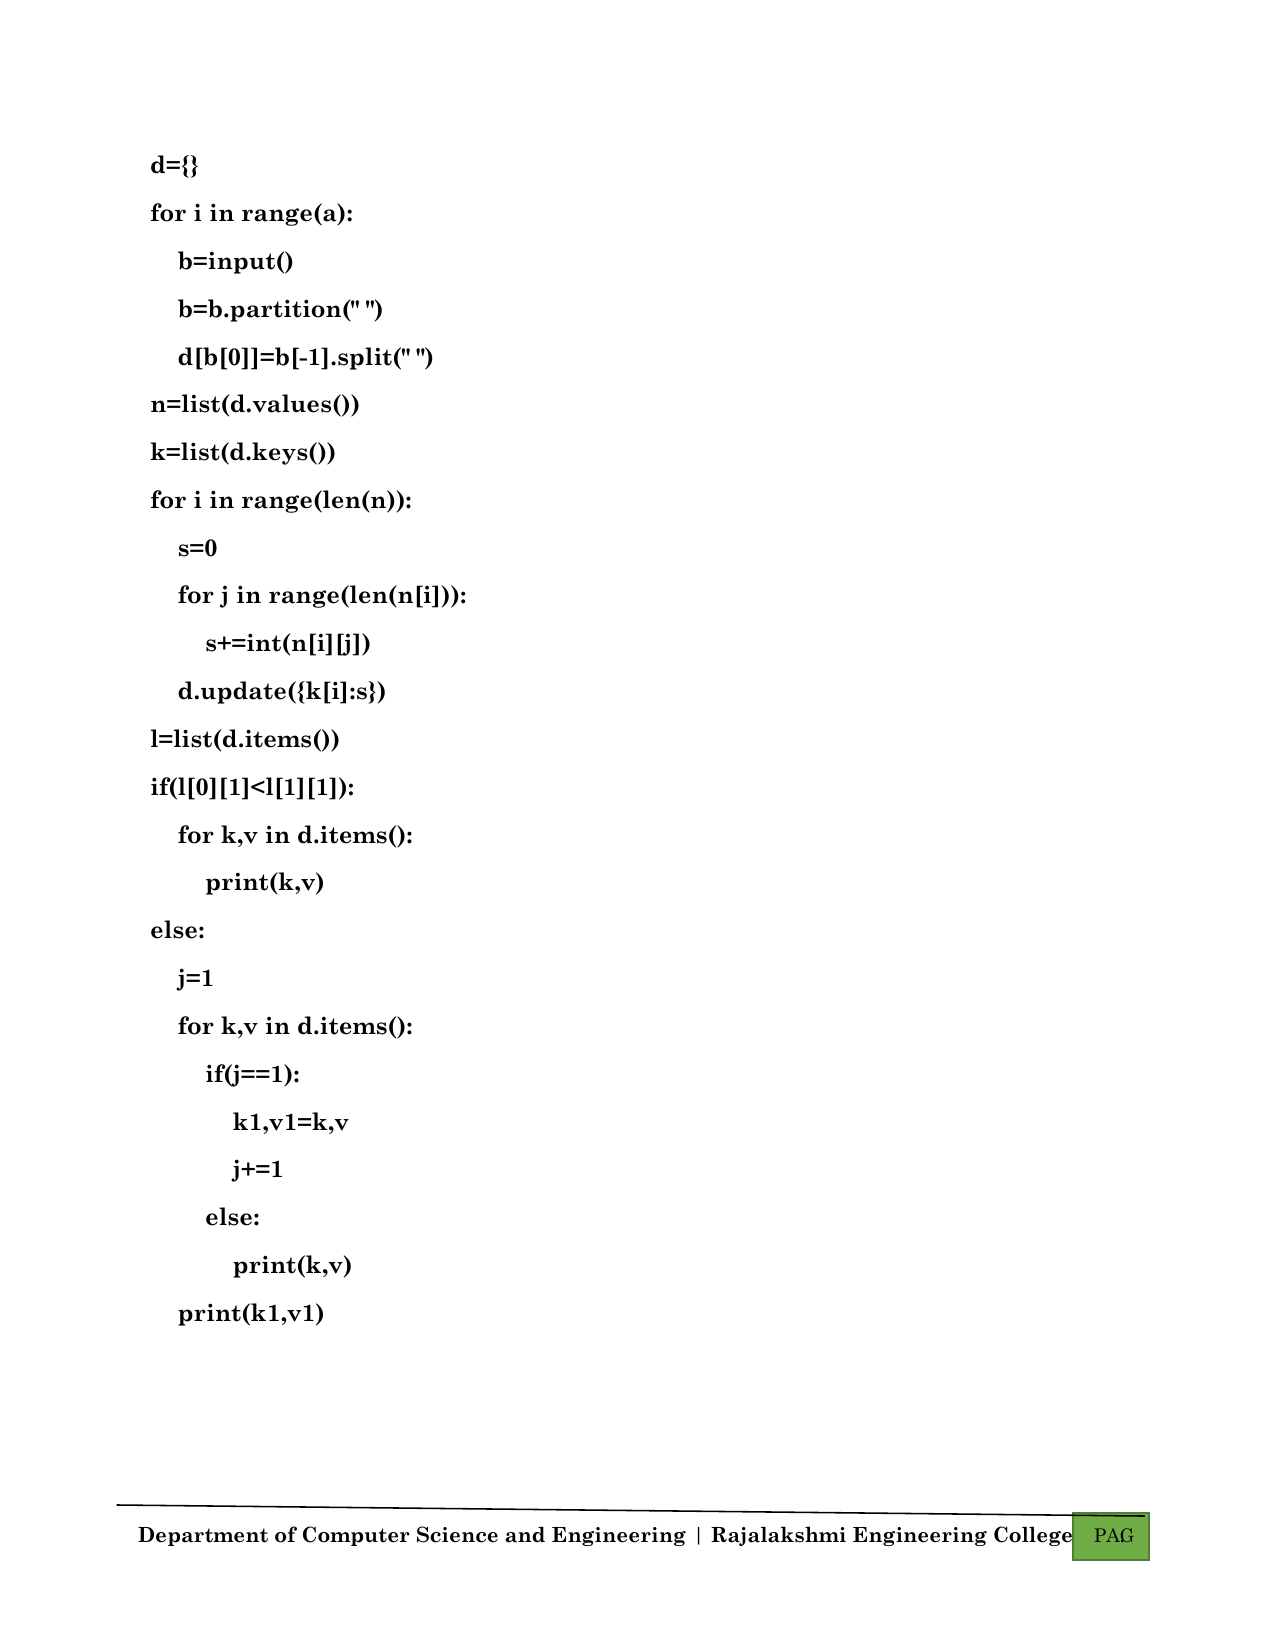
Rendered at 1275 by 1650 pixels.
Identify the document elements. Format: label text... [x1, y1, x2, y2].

text j+=1 [150, 1154, 1125, 1183]
text if(j==1): [150, 1058, 1125, 1087]
text for i in range(a): [150, 198, 1125, 227]
text print(k,v) [150, 867, 1125, 896]
text b=b.partition(" ") [150, 293, 1125, 322]
text if(l[0][1]<l[1][1]): [150, 772, 1125, 800]
text s=0 [150, 532, 1125, 561]
text else: [150, 1202, 1125, 1231]
text l=list(d.items()) [150, 724, 1125, 753]
text k=list(d.keys()) [150, 437, 1125, 466]
text for j in range(len(n[i])): [150, 580, 1125, 609]
text for k,v in d.items(): [150, 819, 1125, 848]
text d[b[0]]=b[-1].split(" ") [150, 341, 1125, 370]
text print(k,v) [150, 1250, 1125, 1278]
text for i in range(len(n)): [150, 485, 1125, 513]
text else: [150, 915, 1125, 944]
text print(k1,v1) [150, 1297, 1125, 1326]
text d.update({k[i]:s}) [150, 676, 1125, 705]
text j=1 [150, 963, 1125, 992]
text k1,v1=k,v [150, 1106, 1125, 1135]
text s+=int(n[i][j]) [150, 628, 1125, 657]
text b=input() [150, 246, 1125, 274]
text n=list(d.values()) [150, 389, 1125, 418]
text d={} [150, 150, 1125, 179]
text for k,v in d.items(): [150, 1011, 1125, 1039]
